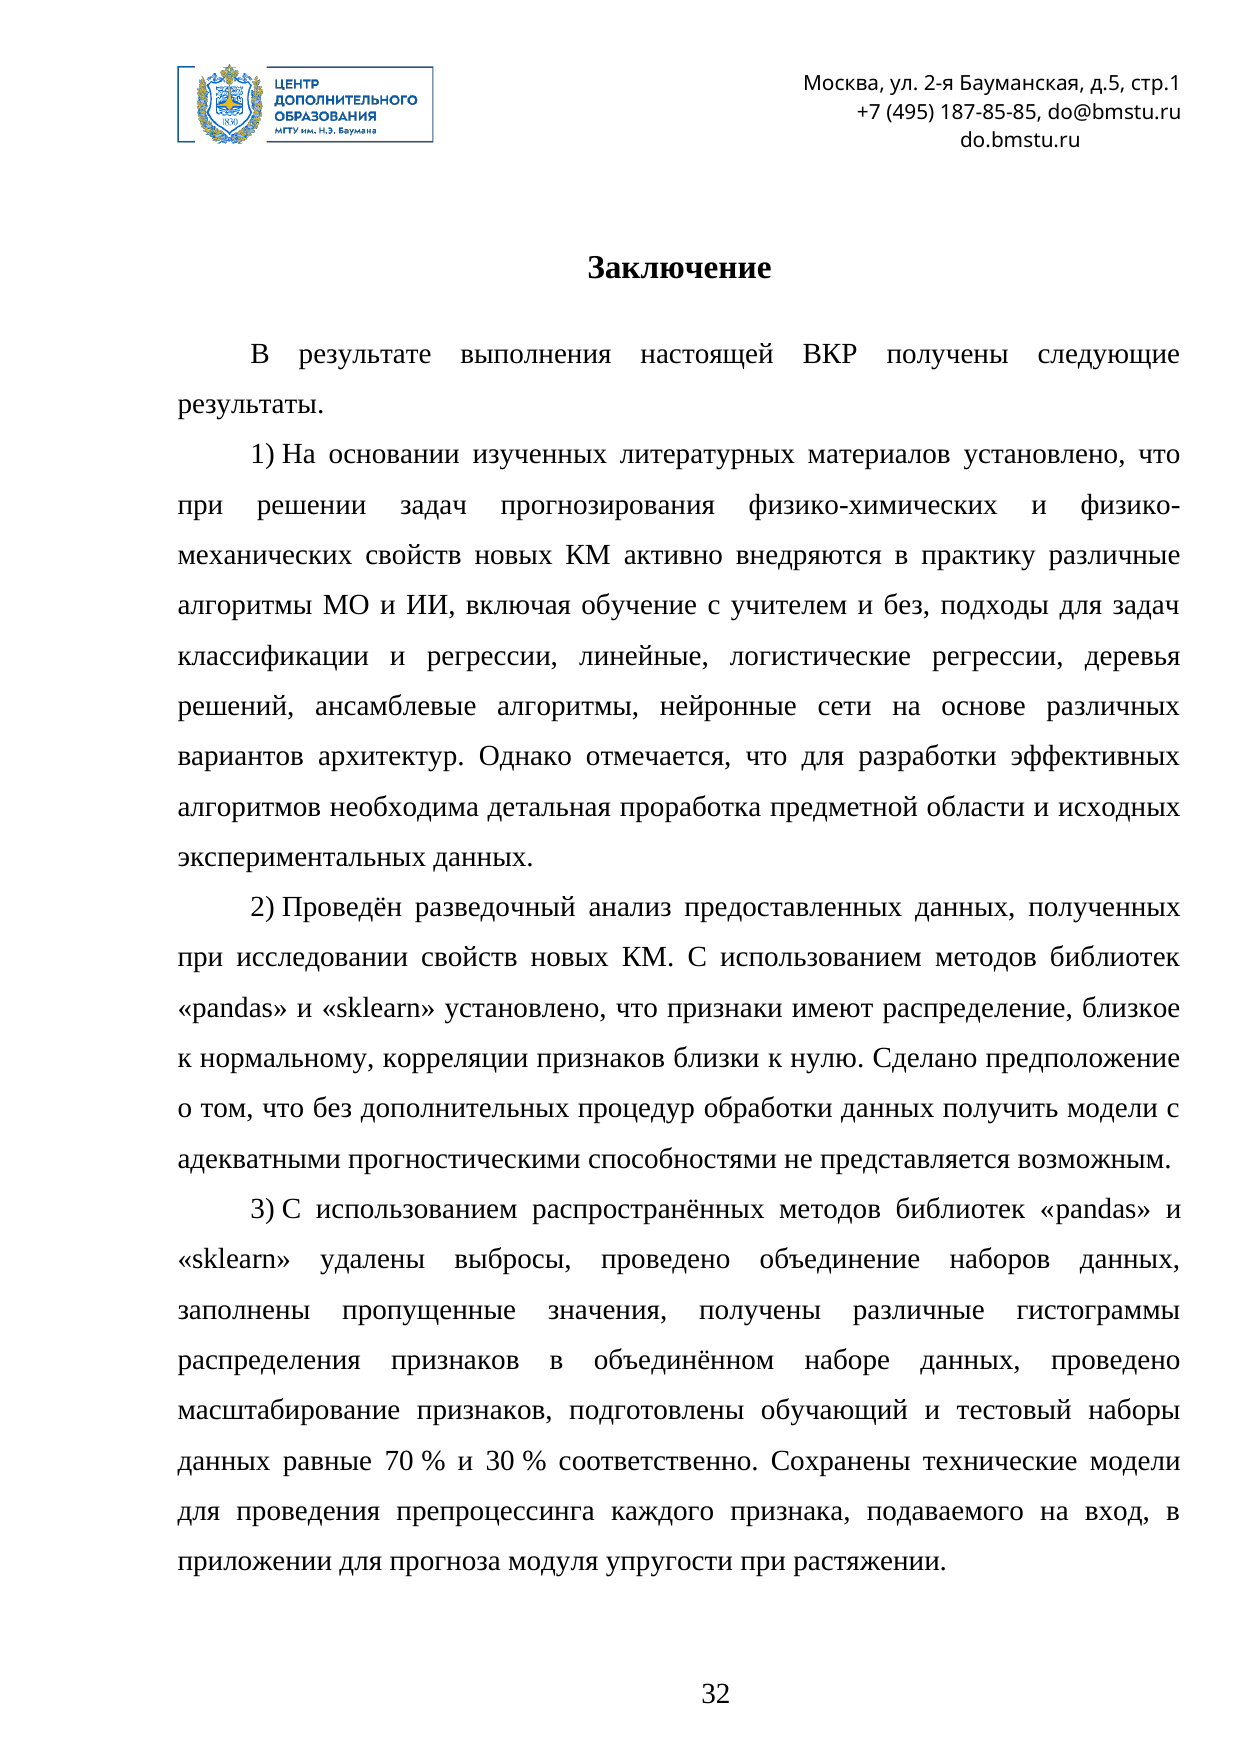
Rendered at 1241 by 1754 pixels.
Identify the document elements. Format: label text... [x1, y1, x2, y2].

text 2) Проведён разведочный анализ предоставленных данных, полученных при исследовании свойств новых КМ. С использованием методов библиотек «pandas» и «sklearn» установлено, что признаки имеют распределение, близкое к нормальному, корреляции признаков близки к нулю. Сделано предположение о том, что без дополнительных процедур обработки данных получить модели с адекватными прогностическими способностями не представляется возможным. [177, 889, 1181, 1174]
text 1) На основании изученных литературных материалов установлено, что при решении задач прогнозирования физико-химических и физико-механических свойств новых КМ активно внедряются в практику различные алгоритмы МО и ИИ, включая обучение с учителем и без, подходы для задач классификации и регрессии, линейные, логистические регрессии, деревья решений, ансамблевые алгоритмы, нейронные сети на основе различных вариантов архитектур. Однако отмечается, что для разработки эффективных алгоритмов необходима детальная проработка предметной области и исходных экспериментальных данных. [177, 436, 1181, 872]
text В результате выполнения настоящей ВКР получены следующие результаты. [177, 336, 1181, 420]
text Заключение [177, 247, 1181, 285]
picture [177, 64, 434, 144]
text 3) С использованием распространённых методов библиотек «pandas» и «sklearn» удалены выбросы, проведено объединение наборов данных, заполнены пропущенные значения, получены различные гистограммы распределения признаков в объединённом наборе данных, проведено масштабирование признаков, подготовлены обучающий и тестовый наборы данных равные 70 % и 30 % соответственно. Сохранены технические модели для проведения препроцессинга каждого признака, подаваемого на вход, в приложении для прогноза модуля упругости при растяжении. [177, 1191, 1181, 1577]
